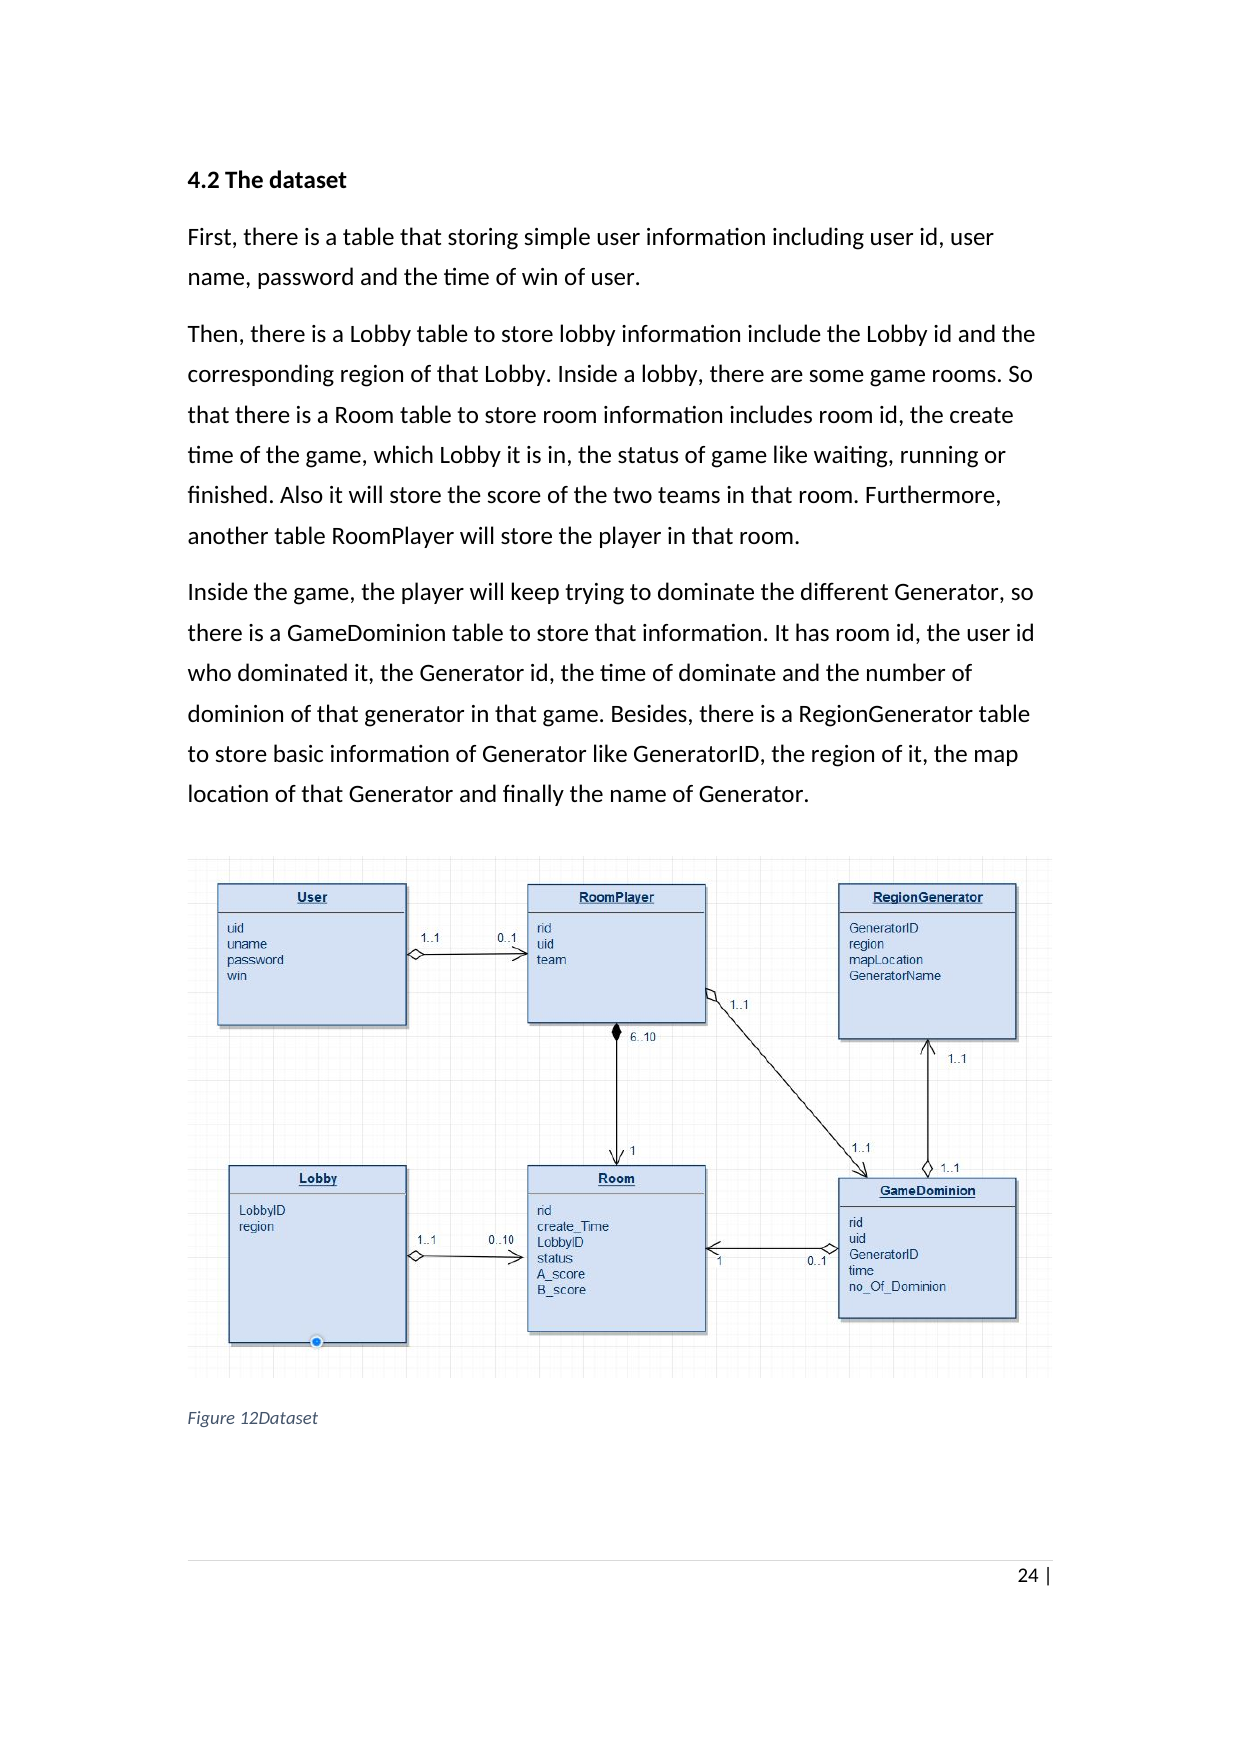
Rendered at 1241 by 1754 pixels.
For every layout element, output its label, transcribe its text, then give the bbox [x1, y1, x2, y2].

text Inside the game, the player will keep trying to dominate the different Generator, so there is a GameDominion table to store that information. It has room id, the user id who dominated it, the Generator id, the time of dominate and the number of dominion of that generator in that game. Besides, there is a RegionGenerator table to store basic information of Generator like GeneratorID, the region of it, the map location of that Generator and finally the name of Generator. [187, 573, 1053, 856]
text Then, there is a Lobby table to store lobby information include the Lobby id and the corresponding region of that Lobby. Inside a lobby, there are some game rooms. So that there is a Room table to store room information includes room id, the create time of the game, which Lobby it is in, the status of game like waiting, running or finished. Also it will store the score of the two teams in that room. Furthermore, another table RoomPlayer will store the player in that room. [187, 314, 1053, 554]
text First, there is a table that storing simple user information including user id, user name, password and the time of win of user. [187, 217, 1053, 295]
picture [187, 856, 1053, 1378]
list The dataset [187, 161, 1053, 198]
